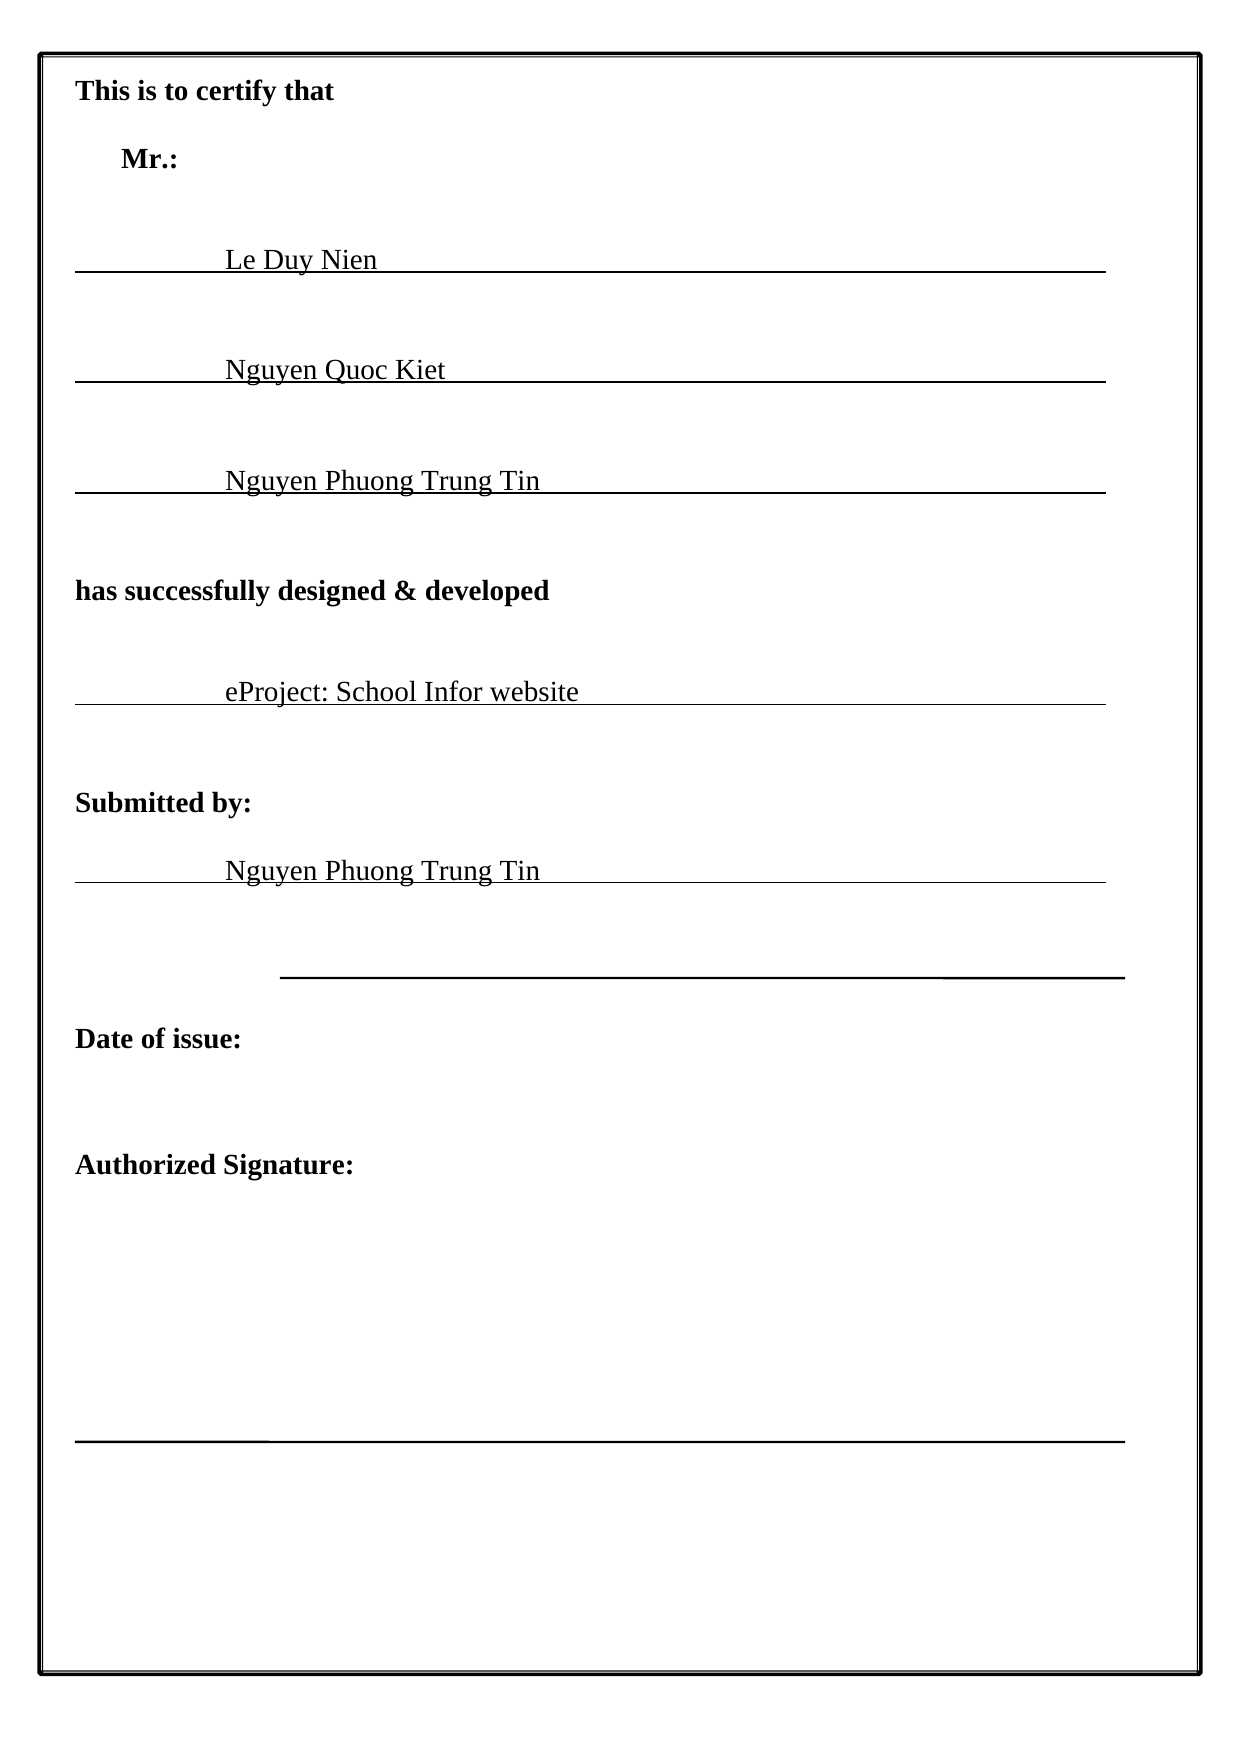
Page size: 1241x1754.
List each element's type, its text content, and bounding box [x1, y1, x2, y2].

text has successfully designed & developed [75, 573, 1203, 607]
text Nguyen Phuong Trung Tin [75, 853, 1203, 886]
text Authorized Signature: [75, 1147, 1203, 1181]
text This is to certify that [75, 73, 1203, 107]
text Date of issue: [75, 1021, 1203, 1054]
text Submitted by: [75, 785, 1203, 818]
text Nguyen Phuong Trung Tin [75, 463, 1203, 496]
text Mr.: [75, 141, 1203, 174]
text Nguyen Quoc Kiet [75, 352, 1203, 386]
text Le Duy Nien [75, 242, 1203, 275]
text eProject: School Infor website [75, 674, 1203, 708]
